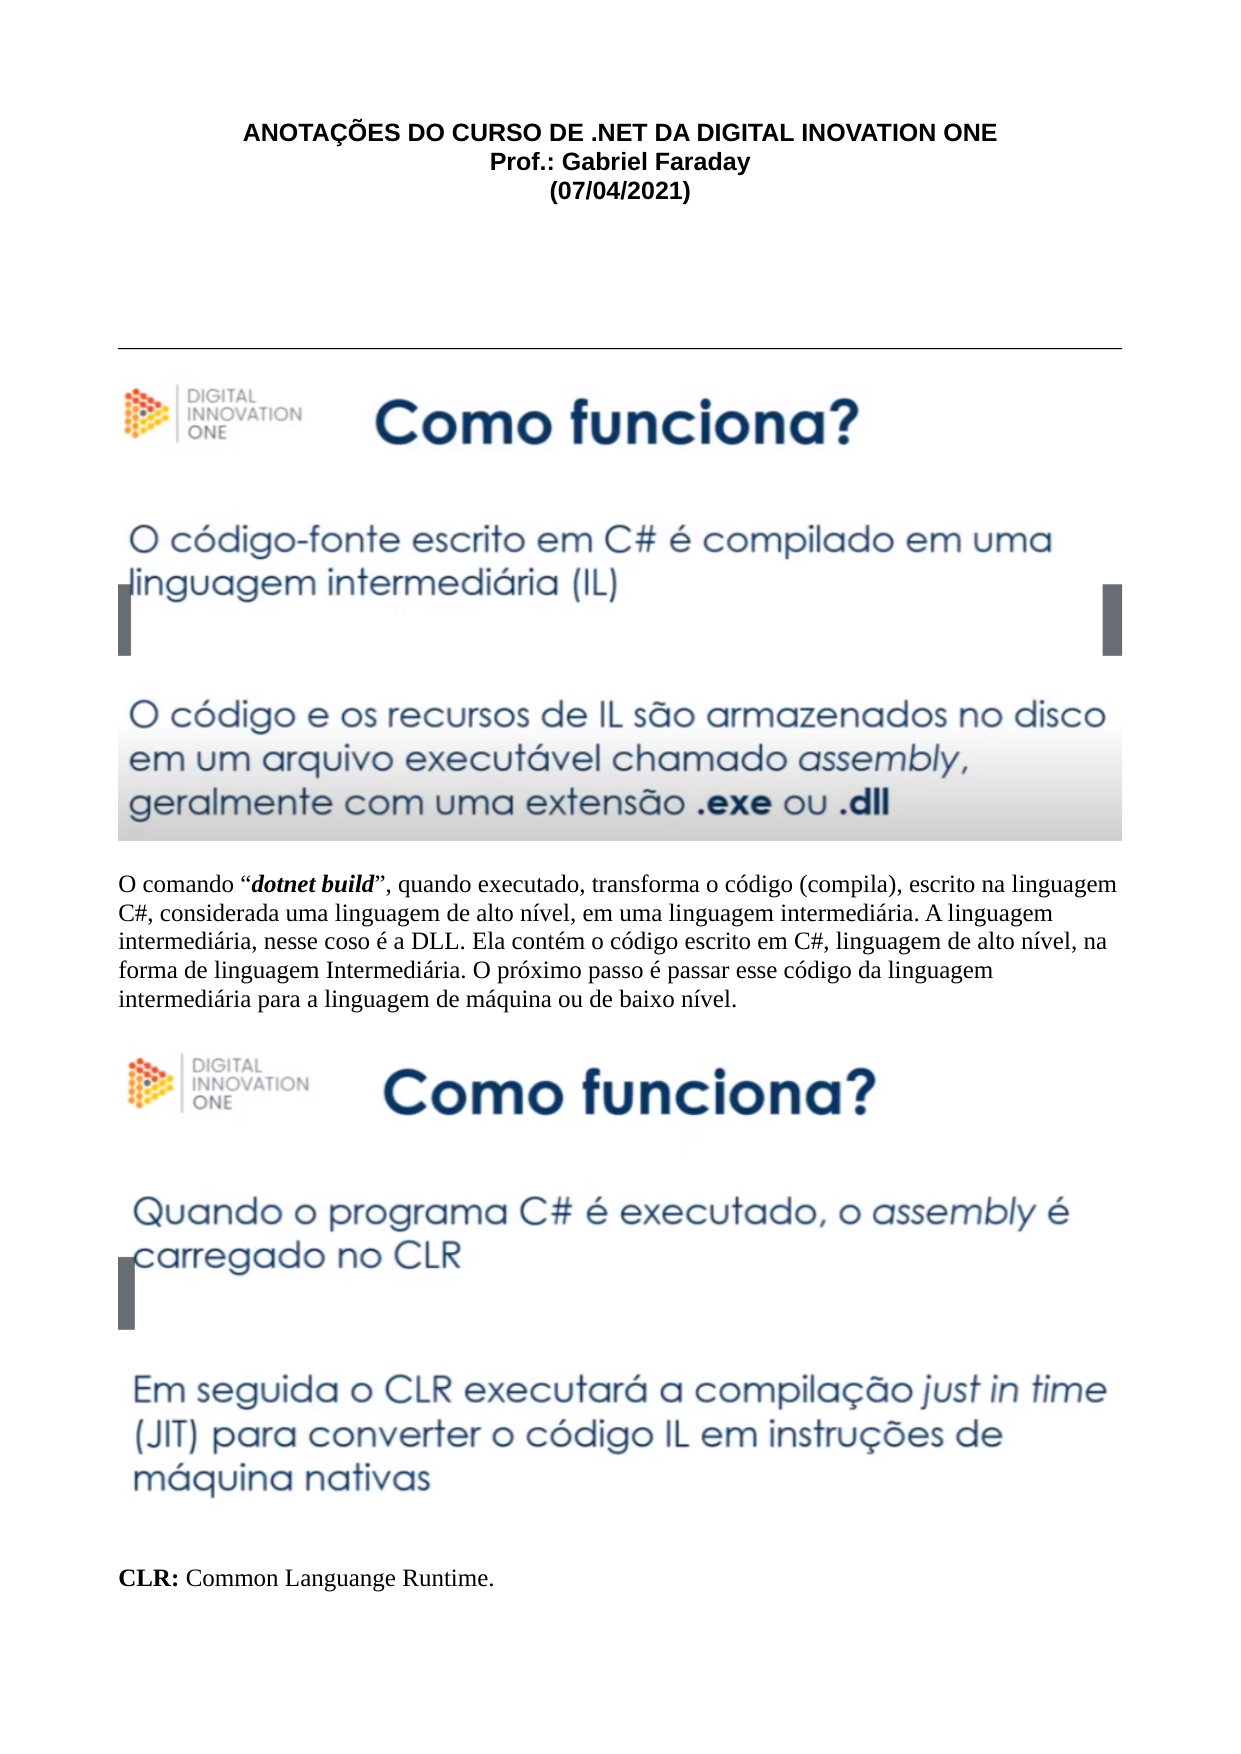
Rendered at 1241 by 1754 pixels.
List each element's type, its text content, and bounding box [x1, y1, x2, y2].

text O comando “dotnet build”, quando executado, transforma o código (compila), escrito na linguagem C#, considerada uma linguagem de alto nível, em uma linguagem intermediária. A linguagem intermediária, nesse coso é a DLL. Ela contém o código escrito em C#, linguagem de alto nível, na forma de linguagem Intermediária. O próximo passo é passar esse código da linguagem intermediária para a linguagem de máquina ou de baixo nível. [118, 869, 1122, 1013]
text CLR: Common Languange Runtime. [118, 1563, 1122, 1592]
picture [118, 1041, 1123, 1506]
picture [118, 348, 1123, 841]
